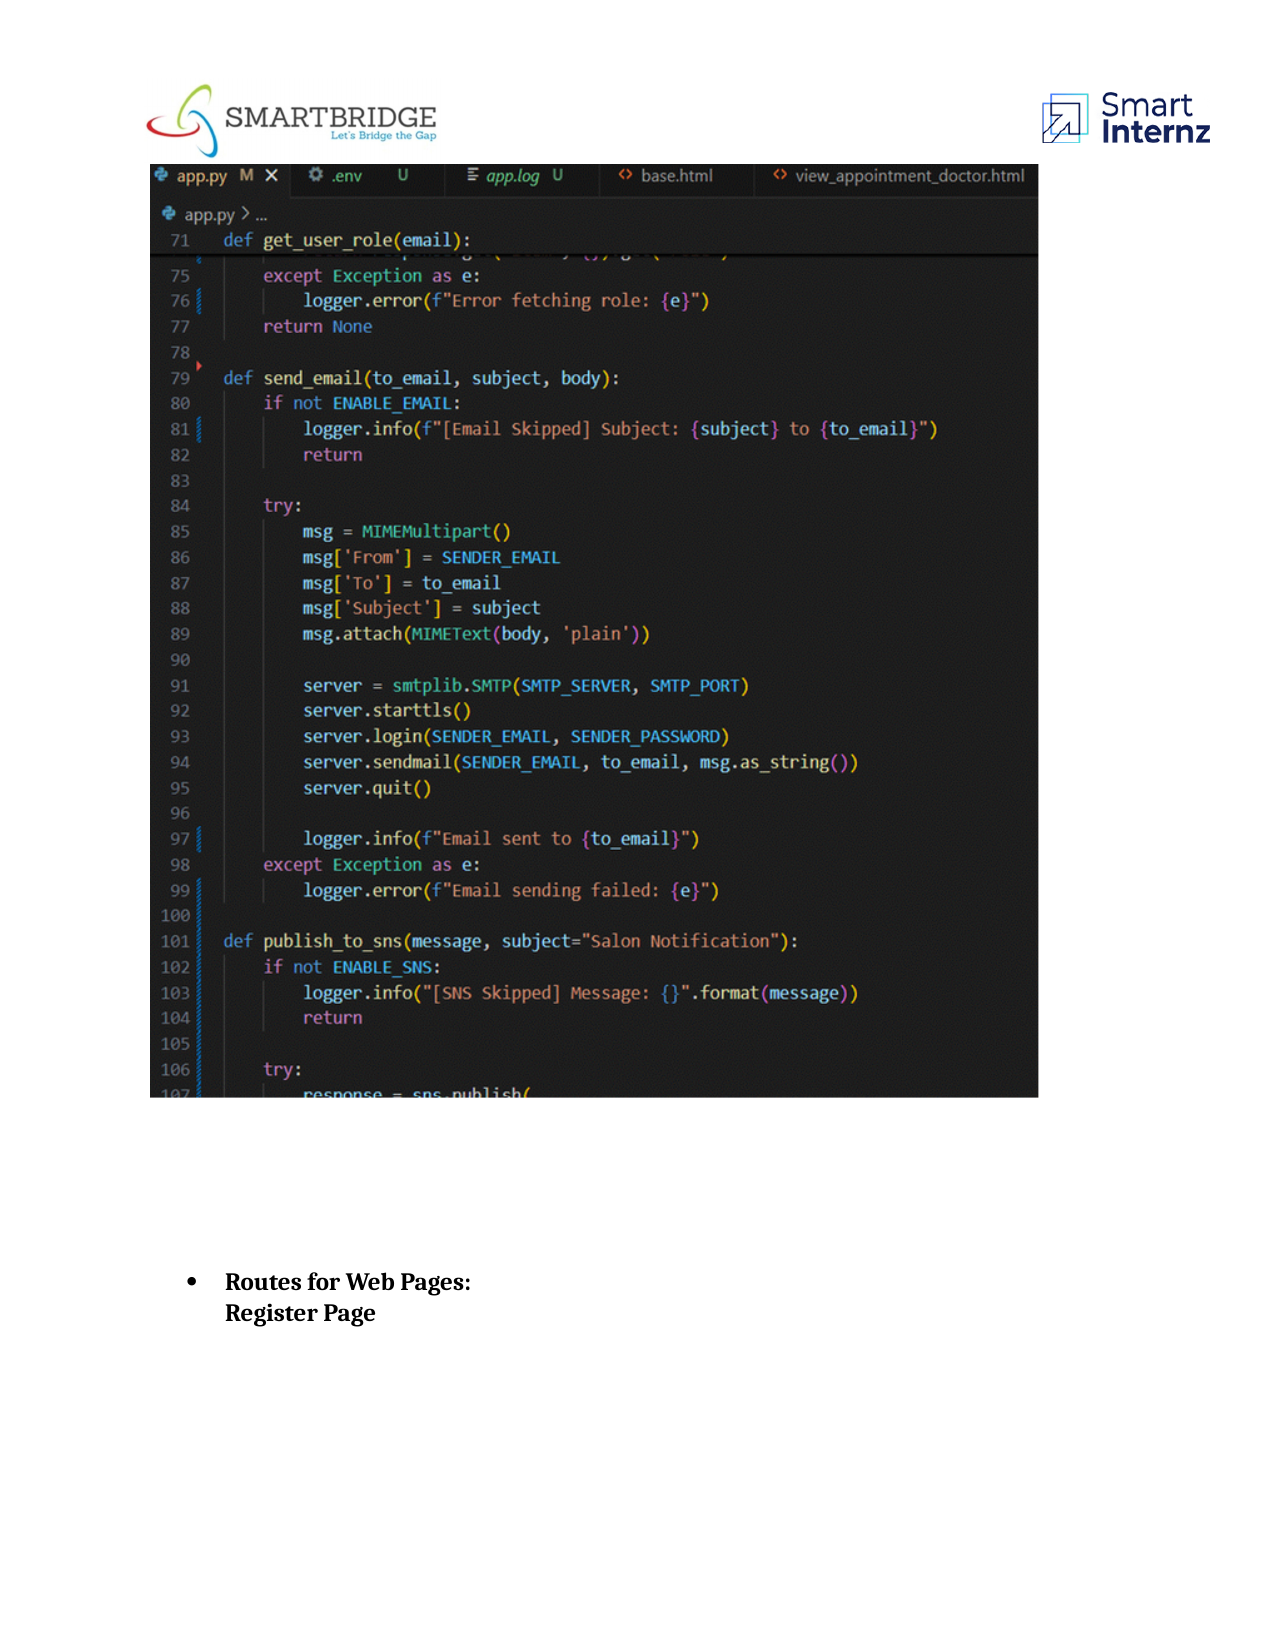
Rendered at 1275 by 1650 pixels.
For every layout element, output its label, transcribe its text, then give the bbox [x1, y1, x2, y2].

picture [143, 78, 441, 163]
list Routes for Web Pages: Register Page [187, 1268, 1248, 1328]
picture [1037, 92, 1214, 143]
picture [150, 164, 1046, 1099]
